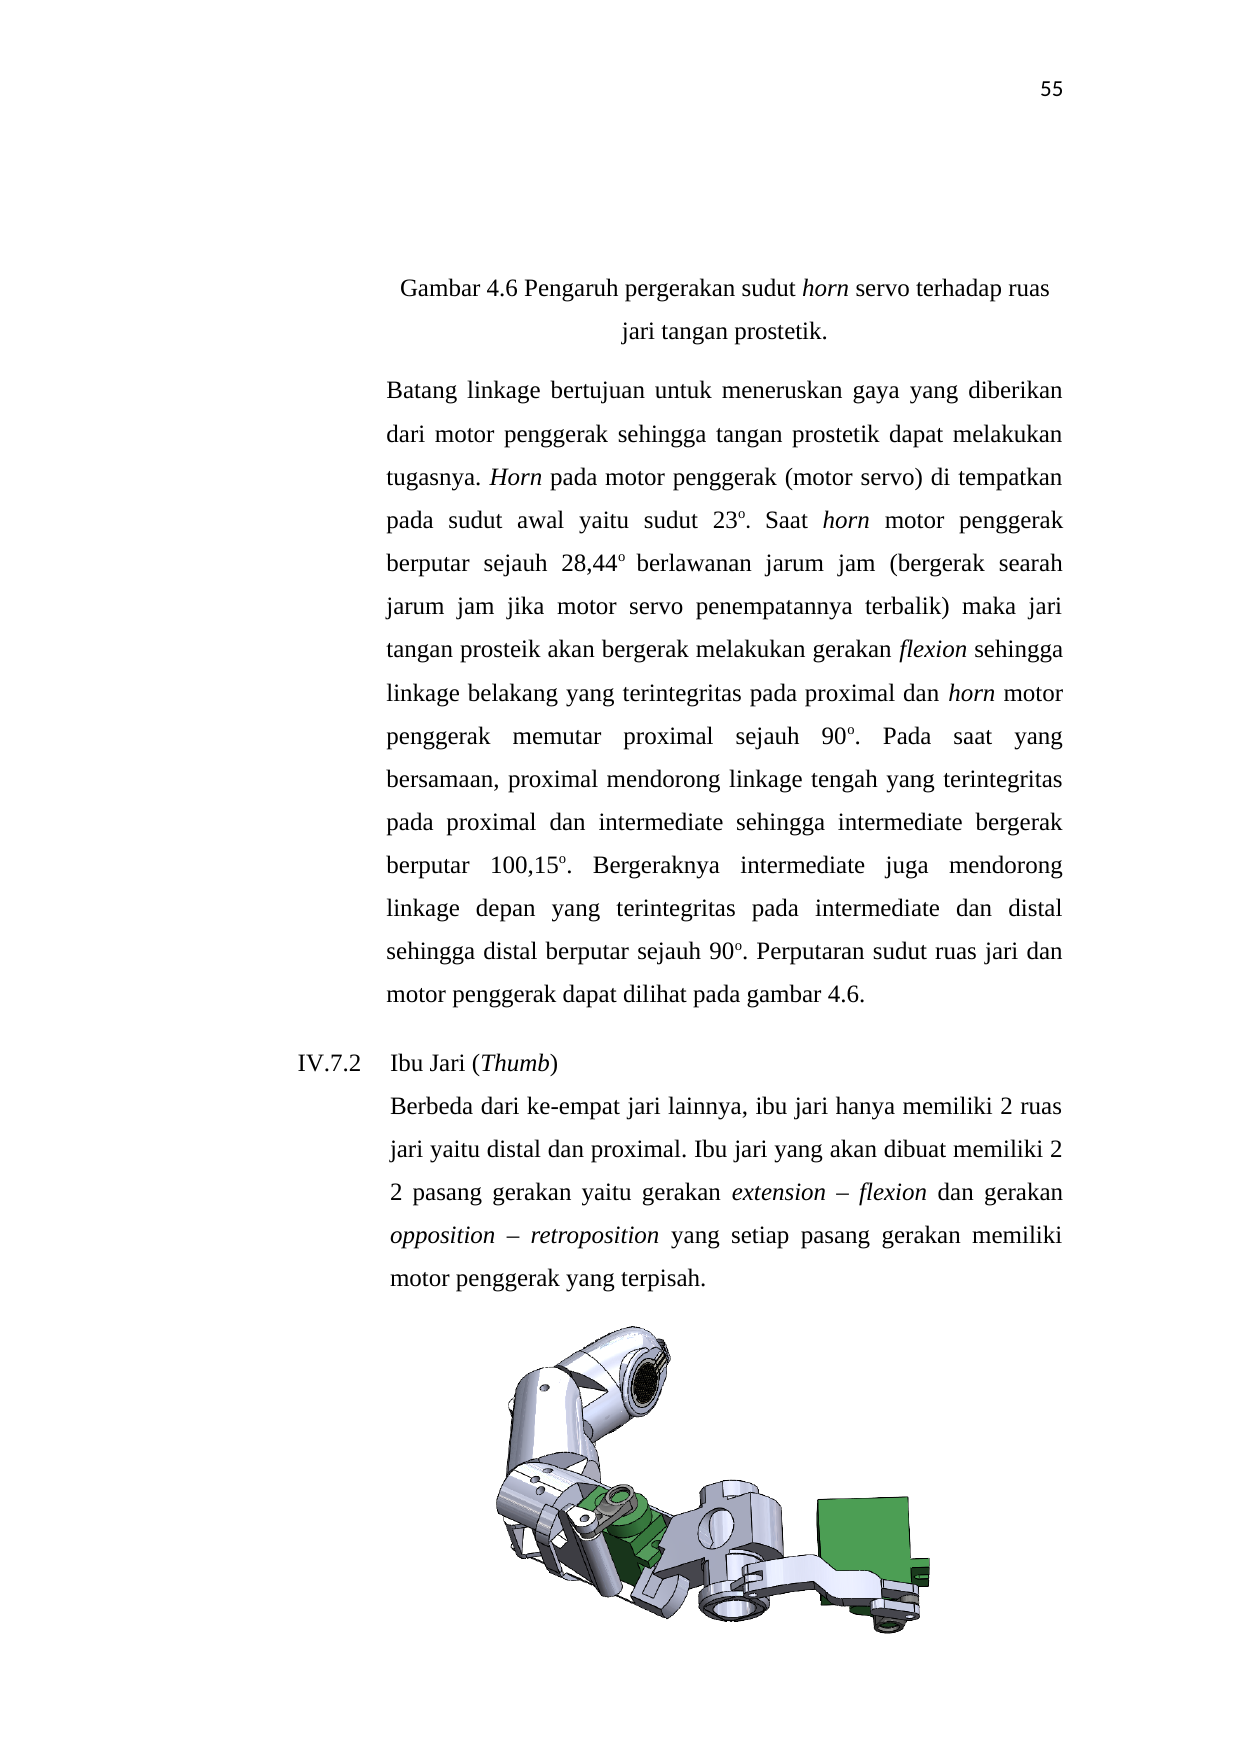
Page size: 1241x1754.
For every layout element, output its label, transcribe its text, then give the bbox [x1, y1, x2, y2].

picture [471, 1300, 955, 1655]
text Berbeda dari ke-empat jari lainnya, ibu jari hanya memiliki 2 ruas jari yaitu distal dan proximal. Ibu jari yang akan dibuat memiliki 2 2 pasang gerakan yaitu gerakan extension – flexion dan gerakan opposition – retroposition yang setiap pasang gerakan memiliki motor penggerak yang terpisah. [390, 1091, 1063, 1292]
text Gambar 4.6 Pengaruh pergerakan sudut horn servo terhadap ruas jari tangan prostetik. [386, 273, 1063, 344]
subtitle Ibu Jari (Thumb) [297, 1048, 1063, 1076]
text Batang linkage bertujuan untuk meneruskan gaya yang diberikan dari motor penggerak sehingga tangan prostetik dapat melakukan tugasnya. Horn pada motor penggerak (motor servo) di tempatkan pada sudut awal yaitu sudut 23o. Saat horn motor penggerak berputar sejauh 28,44o berlawanan jarum jam (bergerak searah jarum jam jika motor servo penempatannya terbalik) maka jari tangan prosteik akan bergerak melakukan gerakan flexion sehingga linkage belakang yang terintegritas pada proximal dan horn motor penggerak memutar proximal sejauh 90o. Pada saat yang bersamaan, proximal mendorong linkage tengah yang terintegritas pada proximal dan intermediate sehingga intermediate bergerak berputar 100,15o. Bergeraknya intermediate juga mendorong linkage depan yang terintegritas pada intermediate dan distal sehingga distal berputar sejauh 90o. Perputaran sudut ruas jari dan motor penggerak dapat dilihat pada gambar 4.6. [386, 376, 1063, 1008]
